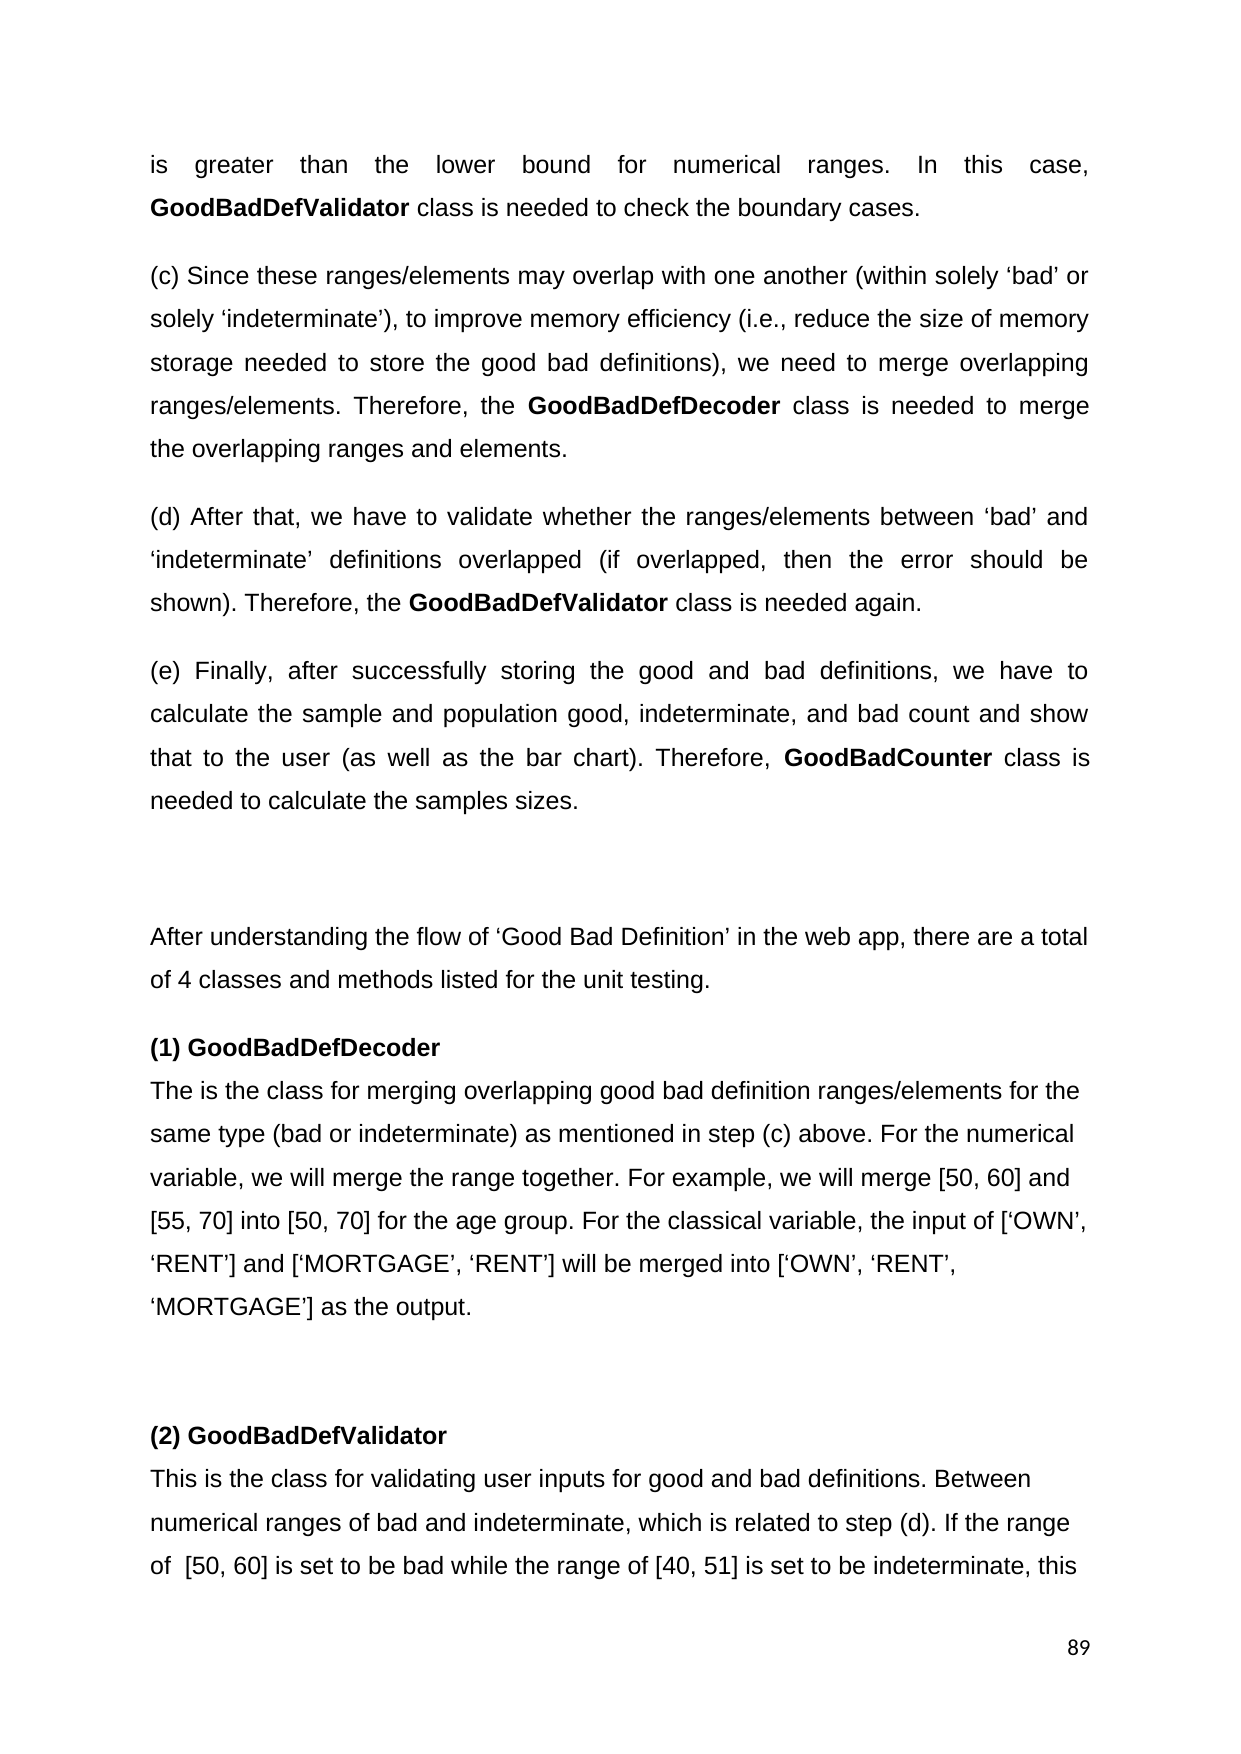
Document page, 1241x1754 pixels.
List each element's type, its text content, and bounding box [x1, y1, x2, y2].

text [150, 1464, 1090, 1579]
text (c) Since these ranges/elements may overlap with one another (within solely ‘bad’ or solely ‘indeterminate’), to improve memory efficiency (i.e., reduce the size of memory storage needed to store the good bad definitions), we need to merge overlapping ranges/elements. Therefore, the GoodBadDefDecoder class is needed to merge the overlapping ranges and elements. [150, 261, 1090, 462]
text (1) GoodBadDefDecoder [150, 1033, 1090, 1062]
text (d) After that, we have to validate whether the ranges/elements between ‘bad’ and ‘indeterminate’ definitions overlapped (if overlapped, then the error should be shown). Therefore, the GoodBadDefValidator class is needed again. [150, 502, 1090, 617]
text The is the class for merging overlapping good bad definition ranges/elements for the same type (bad or indeterminate) as mentioned in step (c) above. For the numerical variable, we will merge the range together. For example, we will merge [50, 60] and [55, 70] into [50, 70] for the age group. For the classical variable, the input of [‘OWN’, ‘RENT’] and [‘MORTGAGE’, ‘RENT’] will be merged into [‘OWN’, ‘RENT’, ‘MORTGAGE’] as the output. [150, 1076, 1090, 1321]
text (2) GoodBadDefValidator [150, 1421, 1090, 1450]
text After understanding the flow of ‘Good Bad Definition’ in the web app, there are a total of 4 classes and methods listed for the unit testing. [150, 922, 1090, 994]
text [150, 150, 1090, 222]
text (e) Finally, after successfully storing the good and bad definitions, we have to calculate the sample and population good, indeterminate, and bad count and show that to the user (as well as the bar chart). Therefore, GoodBadCounter class is needed to calculate the samples sizes. [150, 656, 1090, 814]
